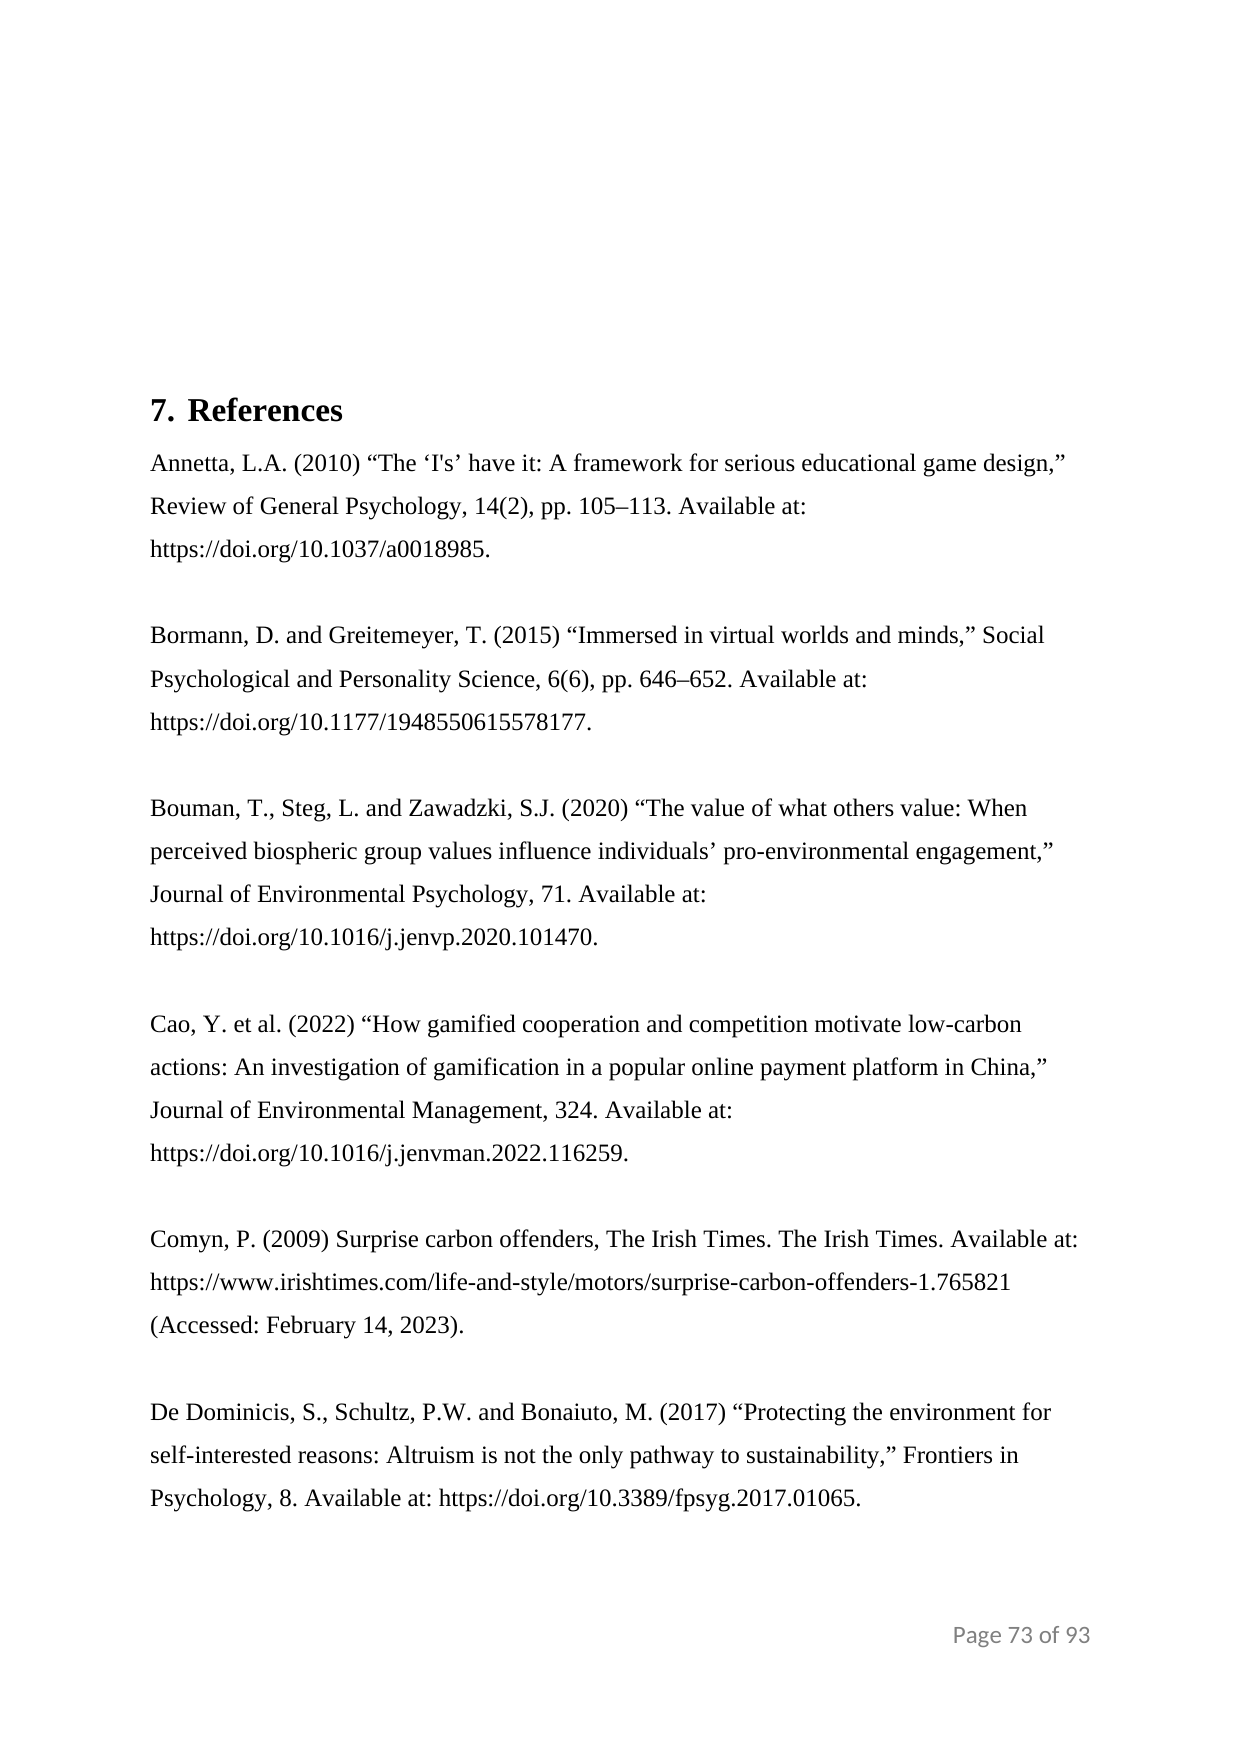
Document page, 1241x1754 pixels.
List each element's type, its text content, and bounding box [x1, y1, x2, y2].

text De Dominicis, S., Schultz, P.W. and Bonaiuto, M. (2017) “Protecting the environment for self-interested reasons: Altruism is not the only pathway to sustainability,” Frontiers in Psychology, 8. Available at: https://doi.org/10.3389/fpsyg.2017.01065. [150, 1397, 1090, 1512]
subtitle References [150, 391, 1090, 429]
text Annetta, L.A. (2010) “The ‘I's’ have it: A framework for serious educational game design,” Review of General Psychology, 14(2), pp. 105–113. Available at: https://doi.org/10.1037/a0018985. [150, 448, 1090, 563]
text Cao, Y. et al. (2022) “How gamified cooperation and competition motivate low-carbon actions: An investigation of gamification in a popular online payment platform in China,” Journal of Environmental Management, 324. Available at: https://doi.org/10.1016/j.jenvman.2022.116259. [150, 1009, 1090, 1167]
text Bouman, T., Steg, L. and Zawadzki, S.J. (2020) “The value of what others value: When perceived biospheric group values influence individuals’ pro-environmental engagement,” Journal of Environmental Psychology, 71. Available at: https://doi.org/10.1016/j.jenvp.2020.101470. [150, 793, 1090, 951]
text Comyn, P. (2009) Surprise carbon offenders, The Irish Times. The Irish Times. Available at: https://www.irishtimes.com/life-and-style/motors/surprise-carbon-offenders-1.765821 (Accessed: February 14, 2023). [150, 1224, 1090, 1339]
text Bormann, D. and Greitemeyer, T. (2015) “Immersed in virtual worlds and minds,” Social Psychological and Personality Science, 6(6), pp. 646–652. Available at: https://doi.org/10.1177/1948550615578177. [150, 621, 1090, 736]
